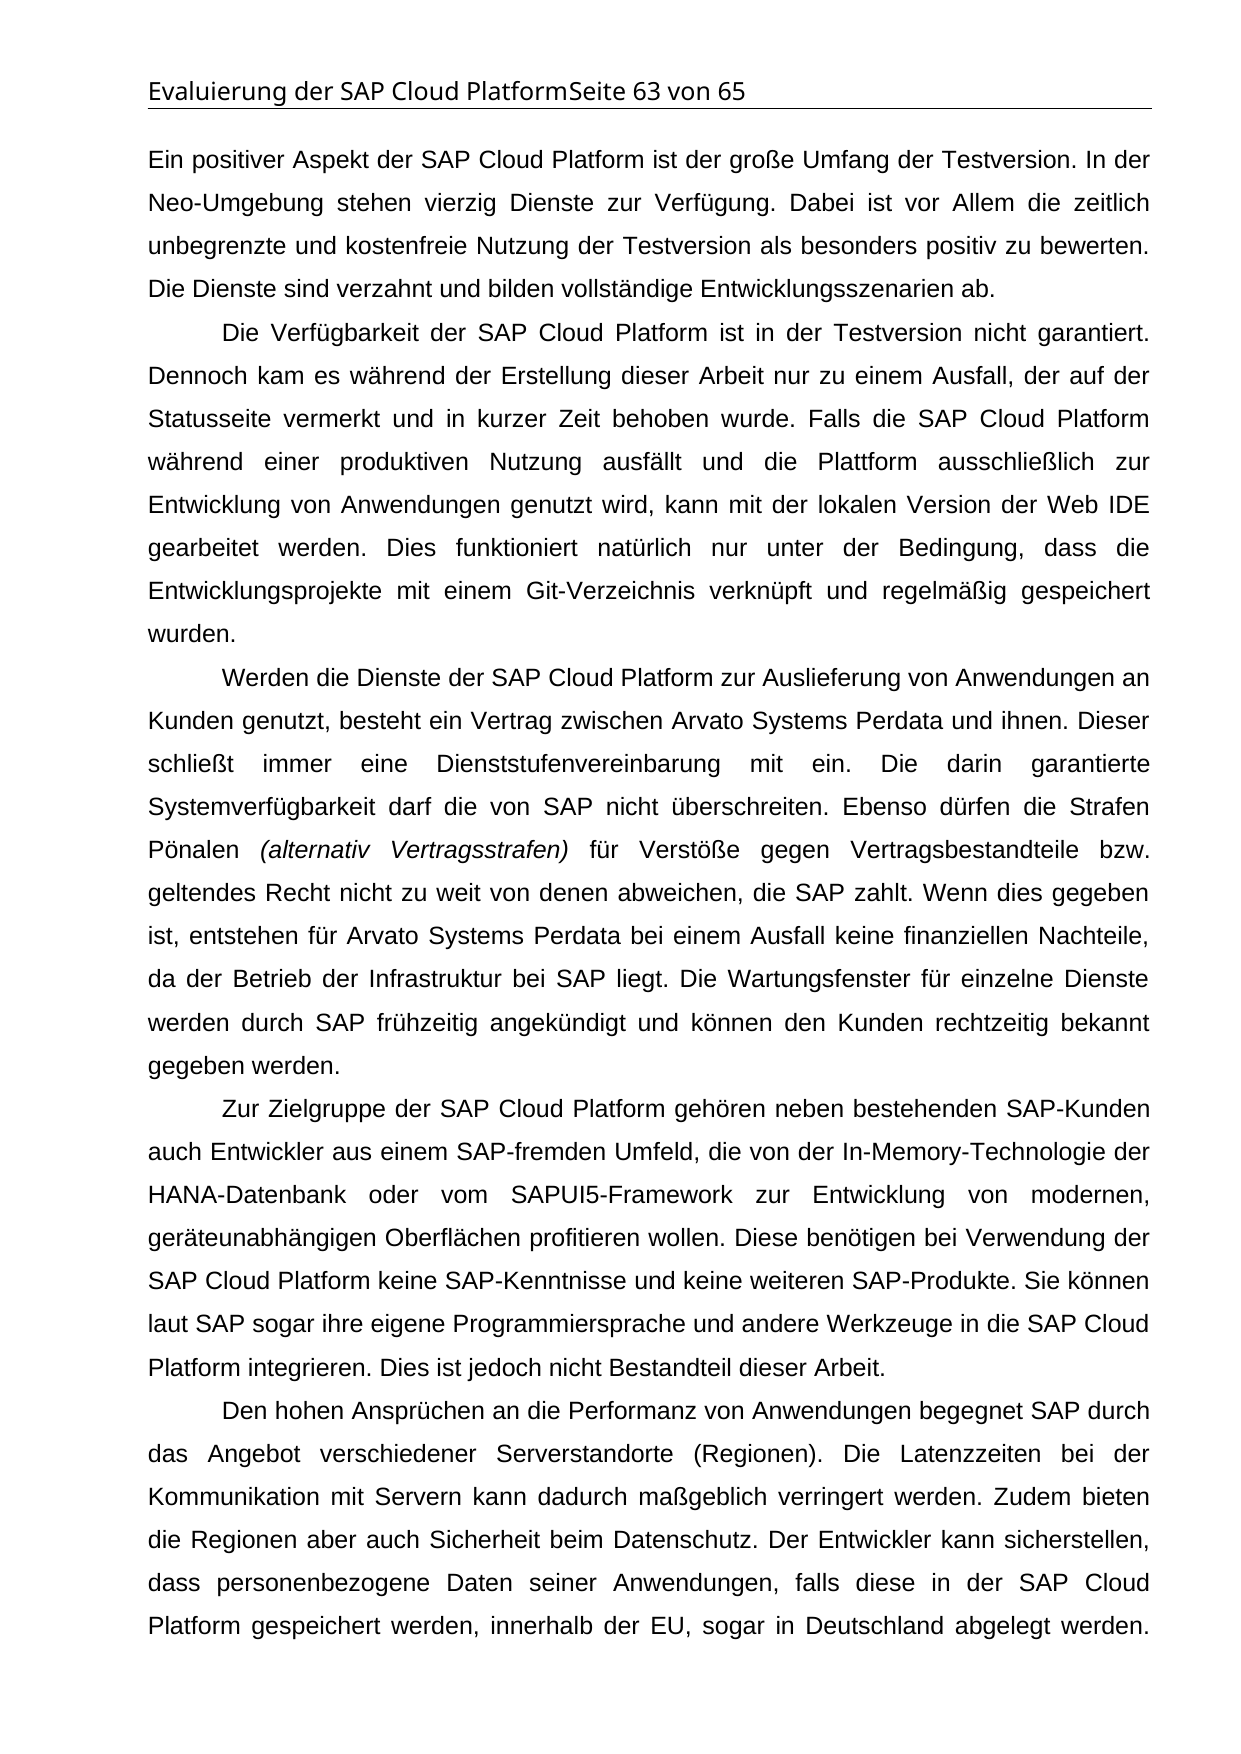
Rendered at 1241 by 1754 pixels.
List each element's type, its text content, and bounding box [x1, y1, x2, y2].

text Zur Zielgruppe der SAP Cloud Platform gehören neben bestehenden SAP-Kunden auch Entwickler aus einem SAP-fremden Umfeld, die von der In-Memory-Technologie der HANA-Datenbank oder vom SAPUI5-Framework zur Entwicklung von modernen, geräteunabhängigen Oberflächen profitieren wollen. Diese benötigen bei Verwendung der SAP Cloud Platform keine SAP-Kenntnisse und keine weiteren SAP-Produkte. Sie können laut SAP sogar ihre eigene Programmiersprache und andere Werkzeuge in die SAP Cloud Platform integrieren. Dies ist jedoch nicht Bestandteil dieser Arbeit. [148, 1094, 1152, 1381]
text Werden die Dienste der SAP Cloud Platform zur Auslieferung von Anwendungen an Kunden genutzt, besteht ein Vertrag zwischen Arvato Systems Perdata und ihnen. Dieser schließt immer eine Dienststufenvereinbarung mit ein. Die darin garantierte Systemverfügbarkeit darf die von SAP nicht überschreiten. Ebenso dürfen die für Verstöße nicht zu weit von denen abweichen, die SAP zahlt. Wenn dies gegeben ist, entstehen für Arvato Systems Perdata bei einem Ausfall keine finanziellen Nachteile, da der Betrieb der Infrastruktur bei SAP liegt. Die Wartungsfenster für einzelne Dienste werden durch SAP frühzeitig angekündigt und können den Kunden rechtzeitig bekannt gegeben werden. [148, 663, 1152, 1079]
text Ein positiver Aspekt der SAP Cloud Platform ist der große Umfang der Testversion. In der Neo-Umgebung stehen vierzig Dienste zur Verfügung. Dabei ist vor Allem die zeitlich unbegrenzte und kostenfreie Nutzung der Testversion als besonders positiv zu bewerten. Die Dienste sind verzahnt und bilden vollständige Entwicklungsszenarien ab. [148, 145, 1152, 303]
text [148, 1396, 1152, 1640]
text Die Verfügbarkeit der SAP Cloud Platform ist in der Testversion nicht garantiert. Dennoch kam es während der Erstellung dieser Arbeit nur zu einem Ausfall, der auf der Statusseite vermerkt und in kurzer Zeit behoben wurde. Falls die SAP Cloud Platform während einer produktiven Nutzung ausfällt und die Plattform ausschließlich zur Entwicklung von Anwendungen genutzt wird, kann mit der lokalen Version der Web IDE gearbeitet werden. Dies funktioniert natürlich nur unter der Bedingung, dass die Entwicklungsprojekte mit einem Git-Verzeichnis verknüpft und regelmäßig gespeichert wurden. [148, 318, 1152, 648]
